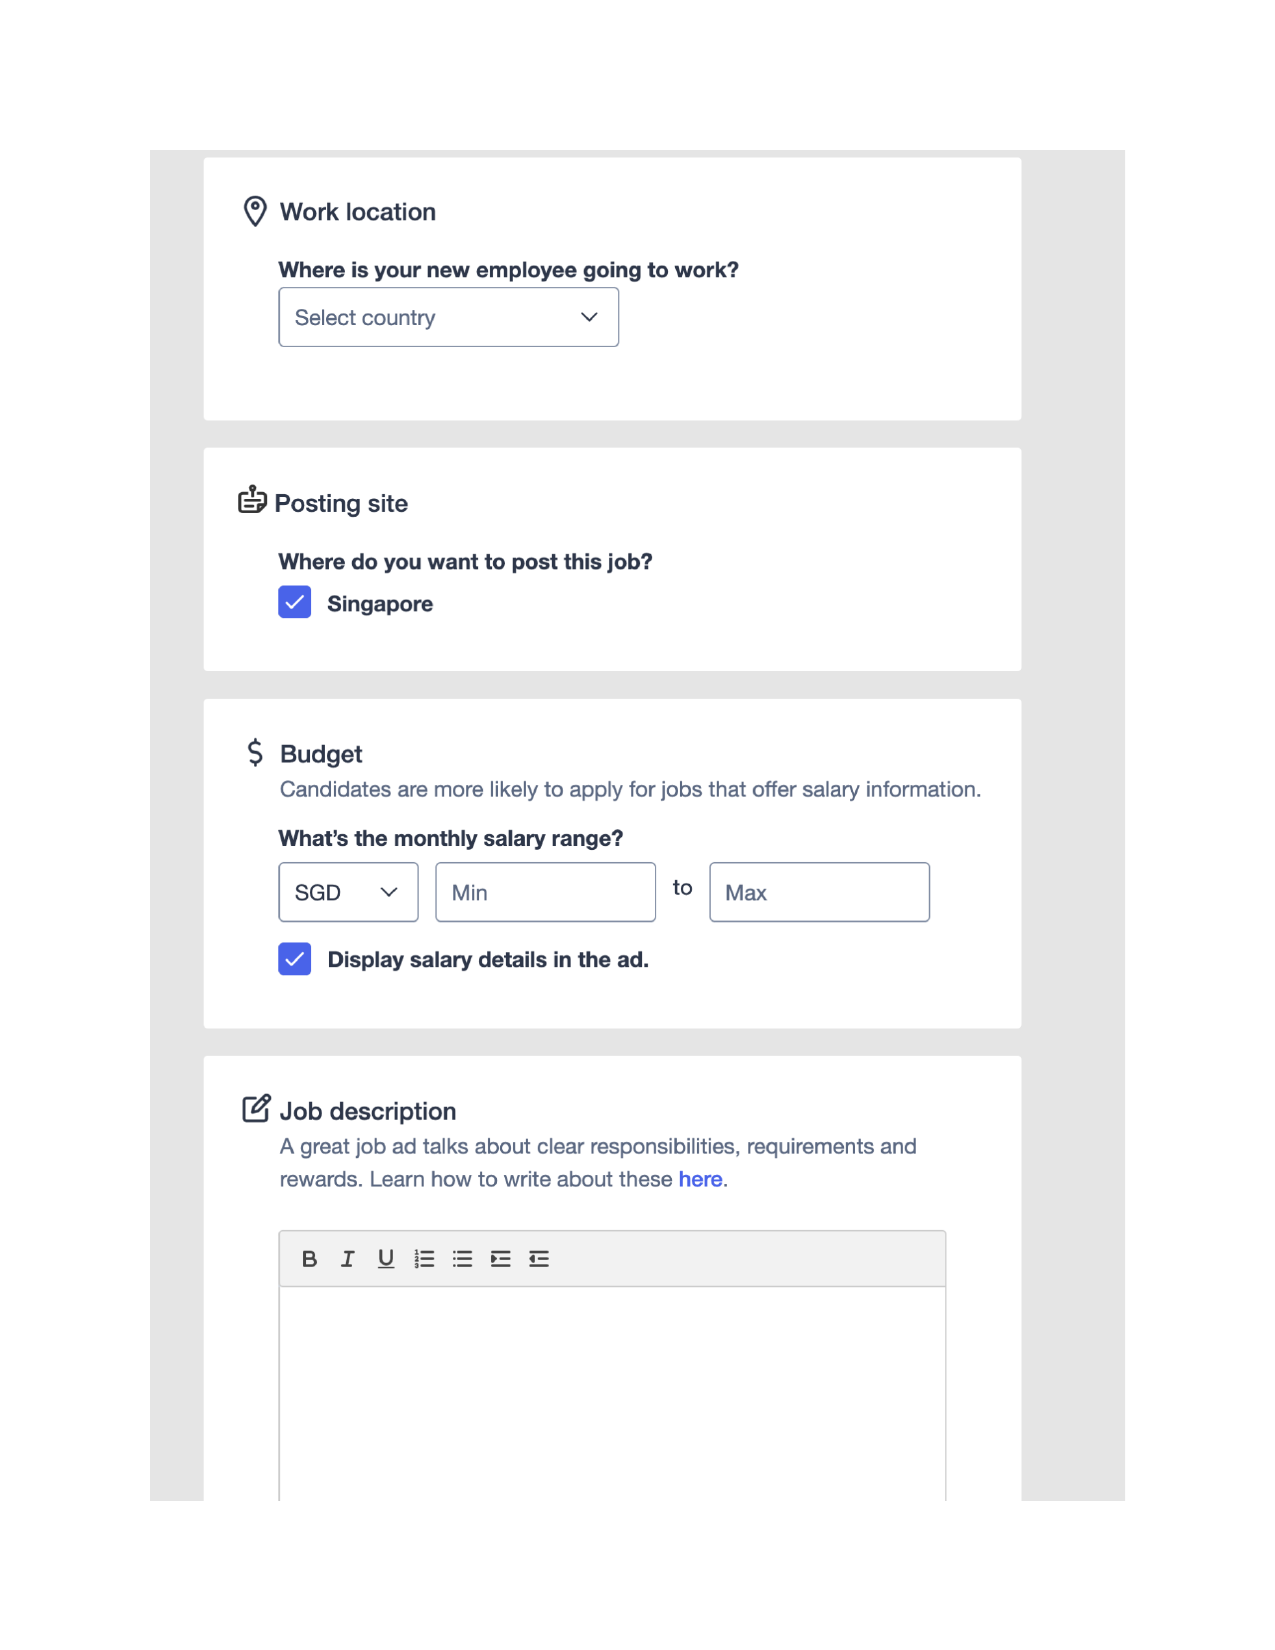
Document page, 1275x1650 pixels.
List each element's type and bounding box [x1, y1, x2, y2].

picture [150, 150, 1125, 1501]
